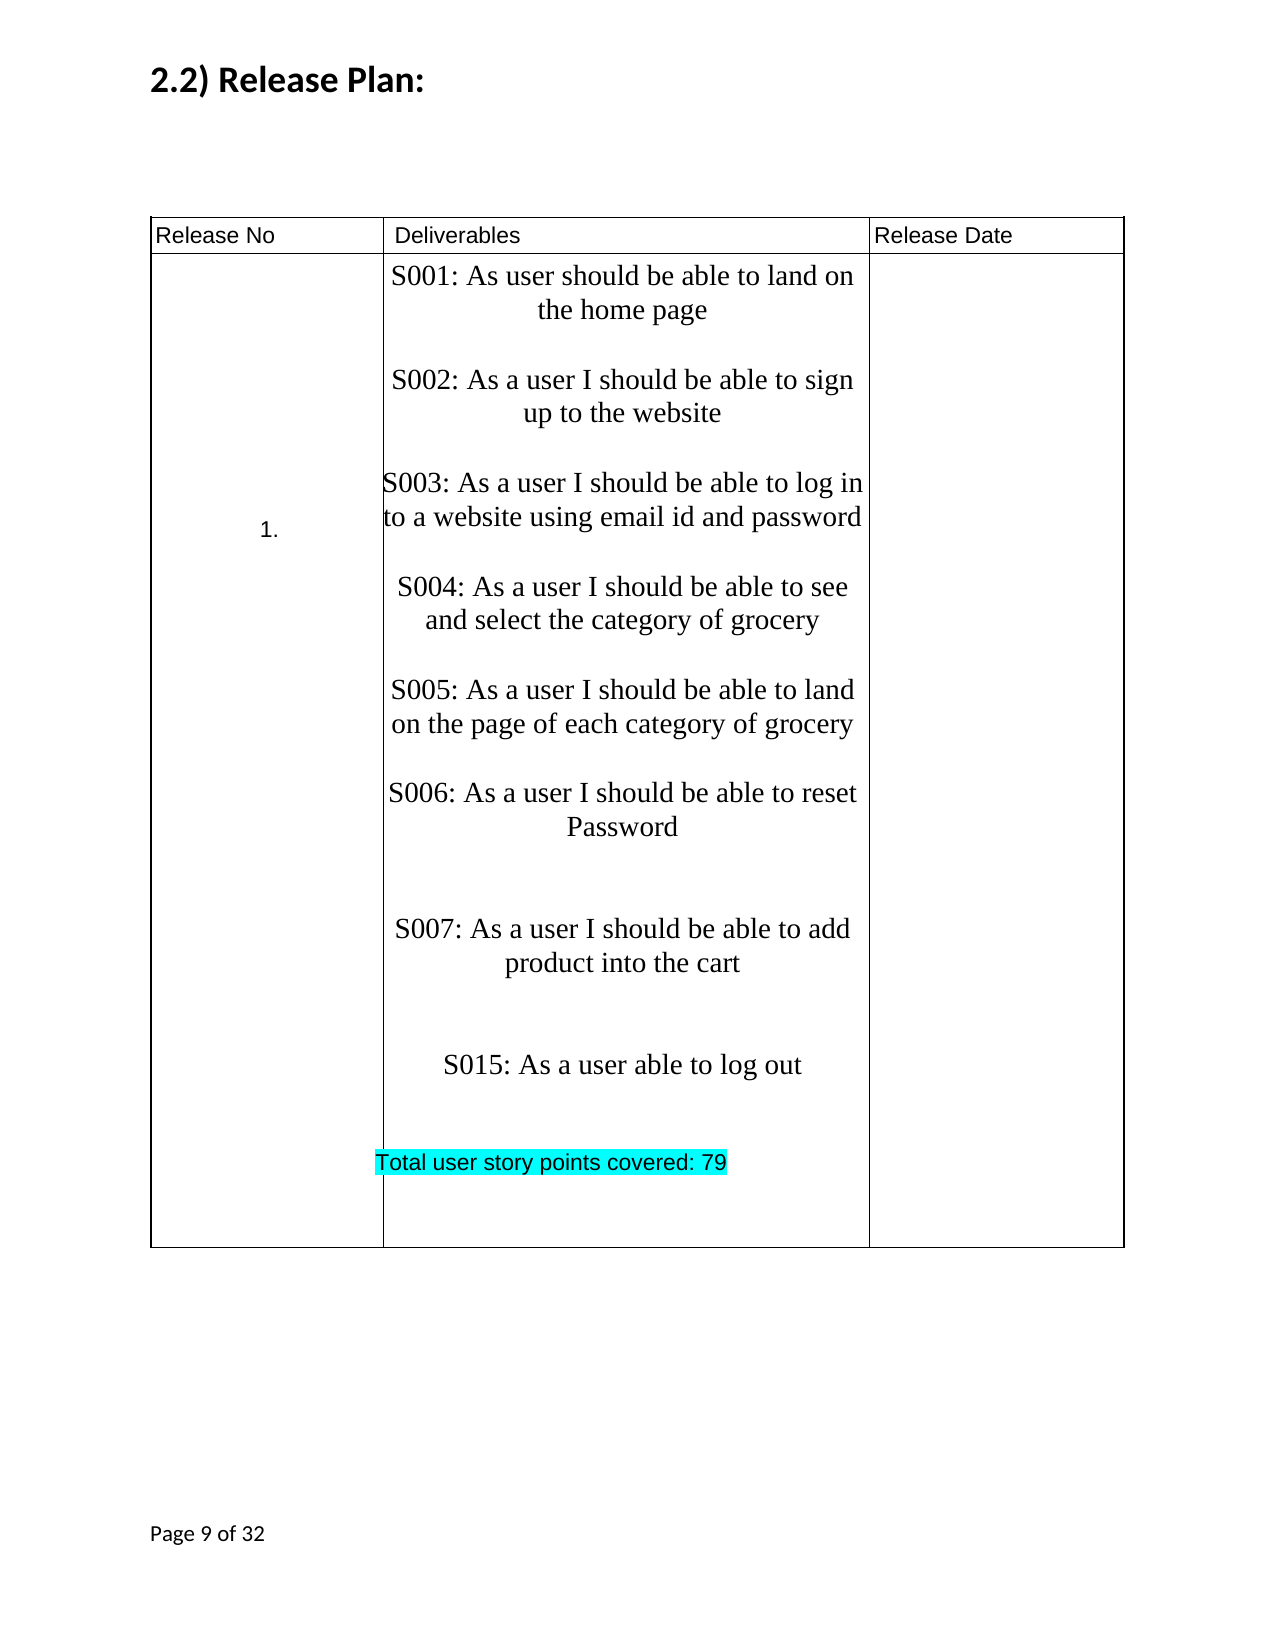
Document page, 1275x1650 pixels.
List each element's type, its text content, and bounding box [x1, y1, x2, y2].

table_header Release Date [870, 218, 1123, 253]
table_cell 1. [152, 254, 383, 1246]
table_header Deliverables [384, 218, 869, 253]
table_header Release No [152, 218, 383, 253]
table_cell [870, 254, 1123, 1246]
table_cell S001: As user should be able to land on the home page S002: As a user I should be able to sign up to the website S003: As a user I should be able to log in to a website using email id and password S004: As a user I should be able to see and select the category of grocery S005: As a user I should be able to land on the page of each category of grocery S006: As a user I should be able to reset Password S007: As a user I should be able to add product into the cart S015: As a user able to log out Total user story points covered: 79 [384, 254, 869, 1246]
subtitle 2.2) Release Plan: [150, 56, 1125, 102]
